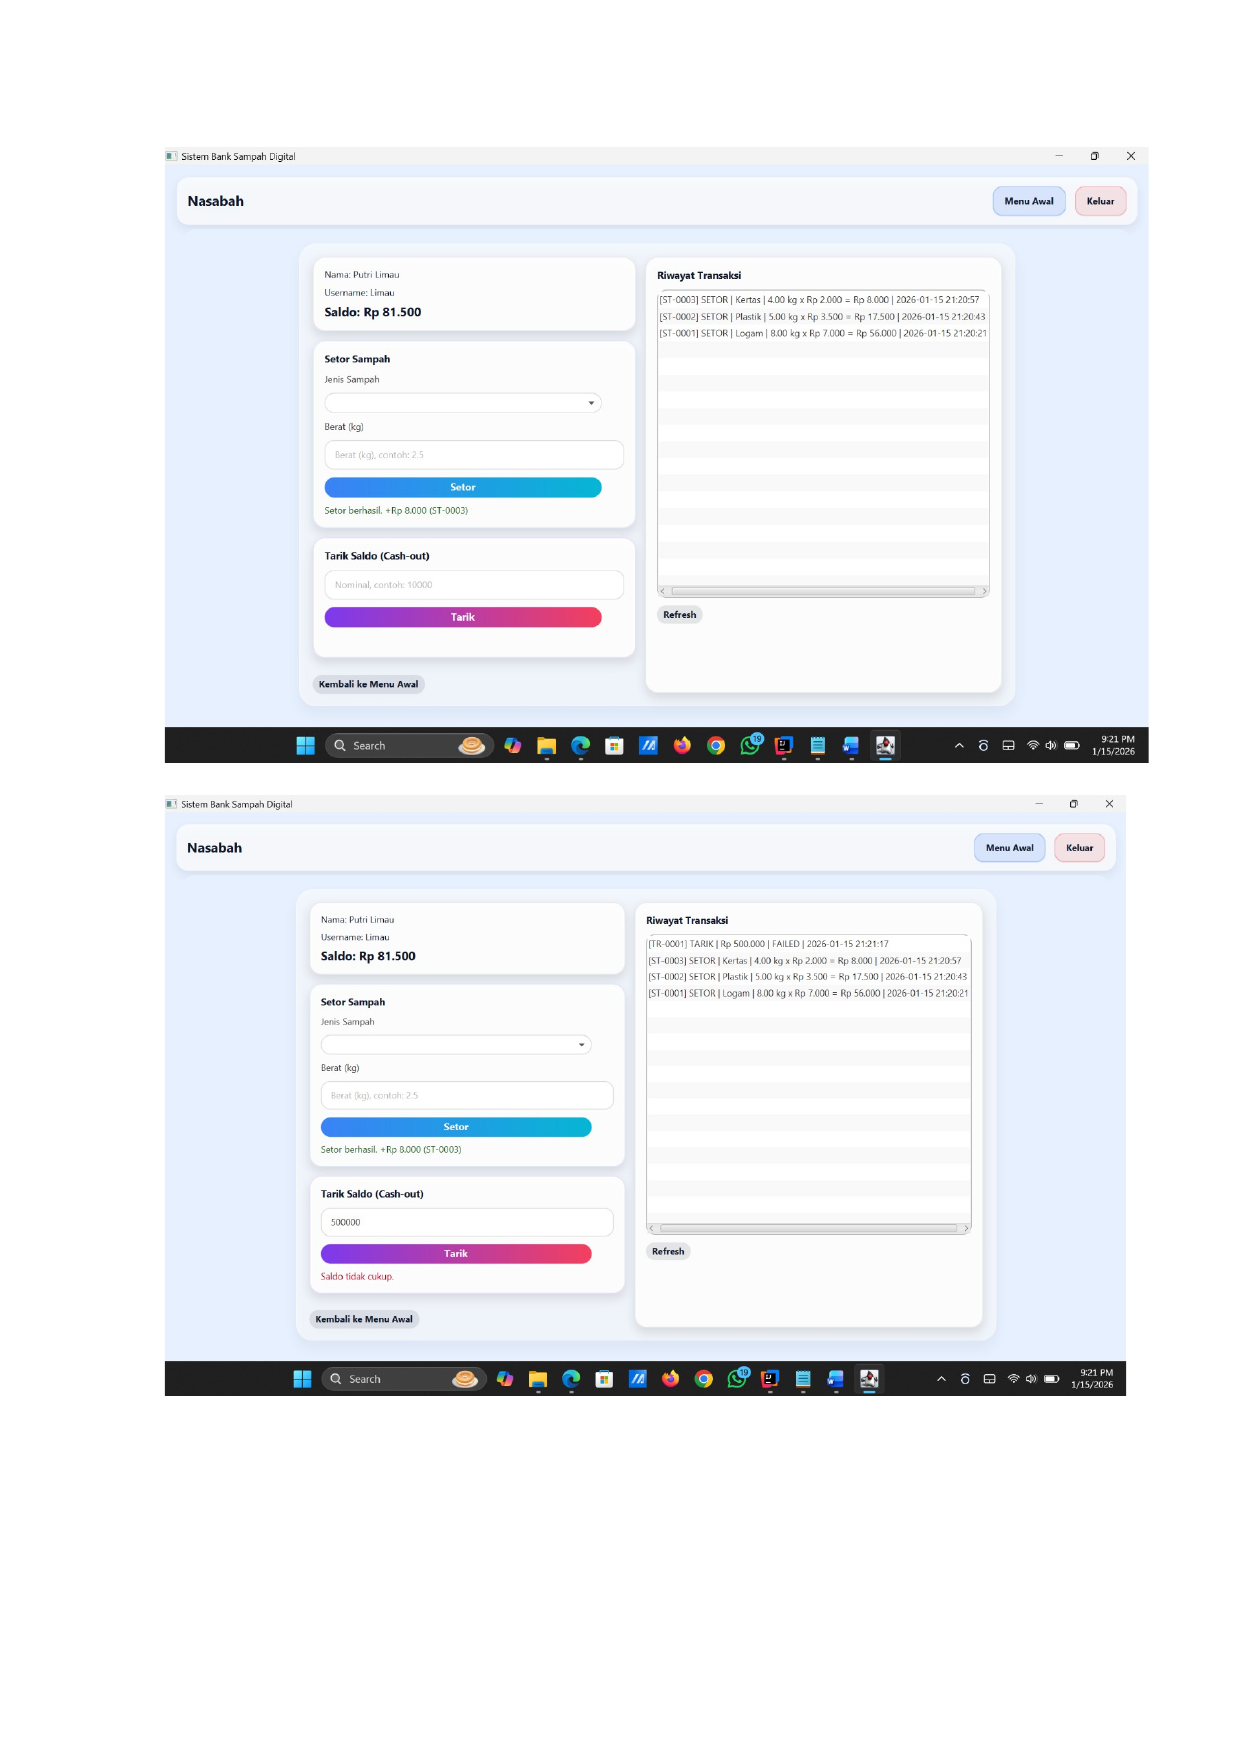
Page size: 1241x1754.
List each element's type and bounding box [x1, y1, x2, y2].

picture [164, 795, 1127, 1396]
picture [164, 147, 1149, 763]
